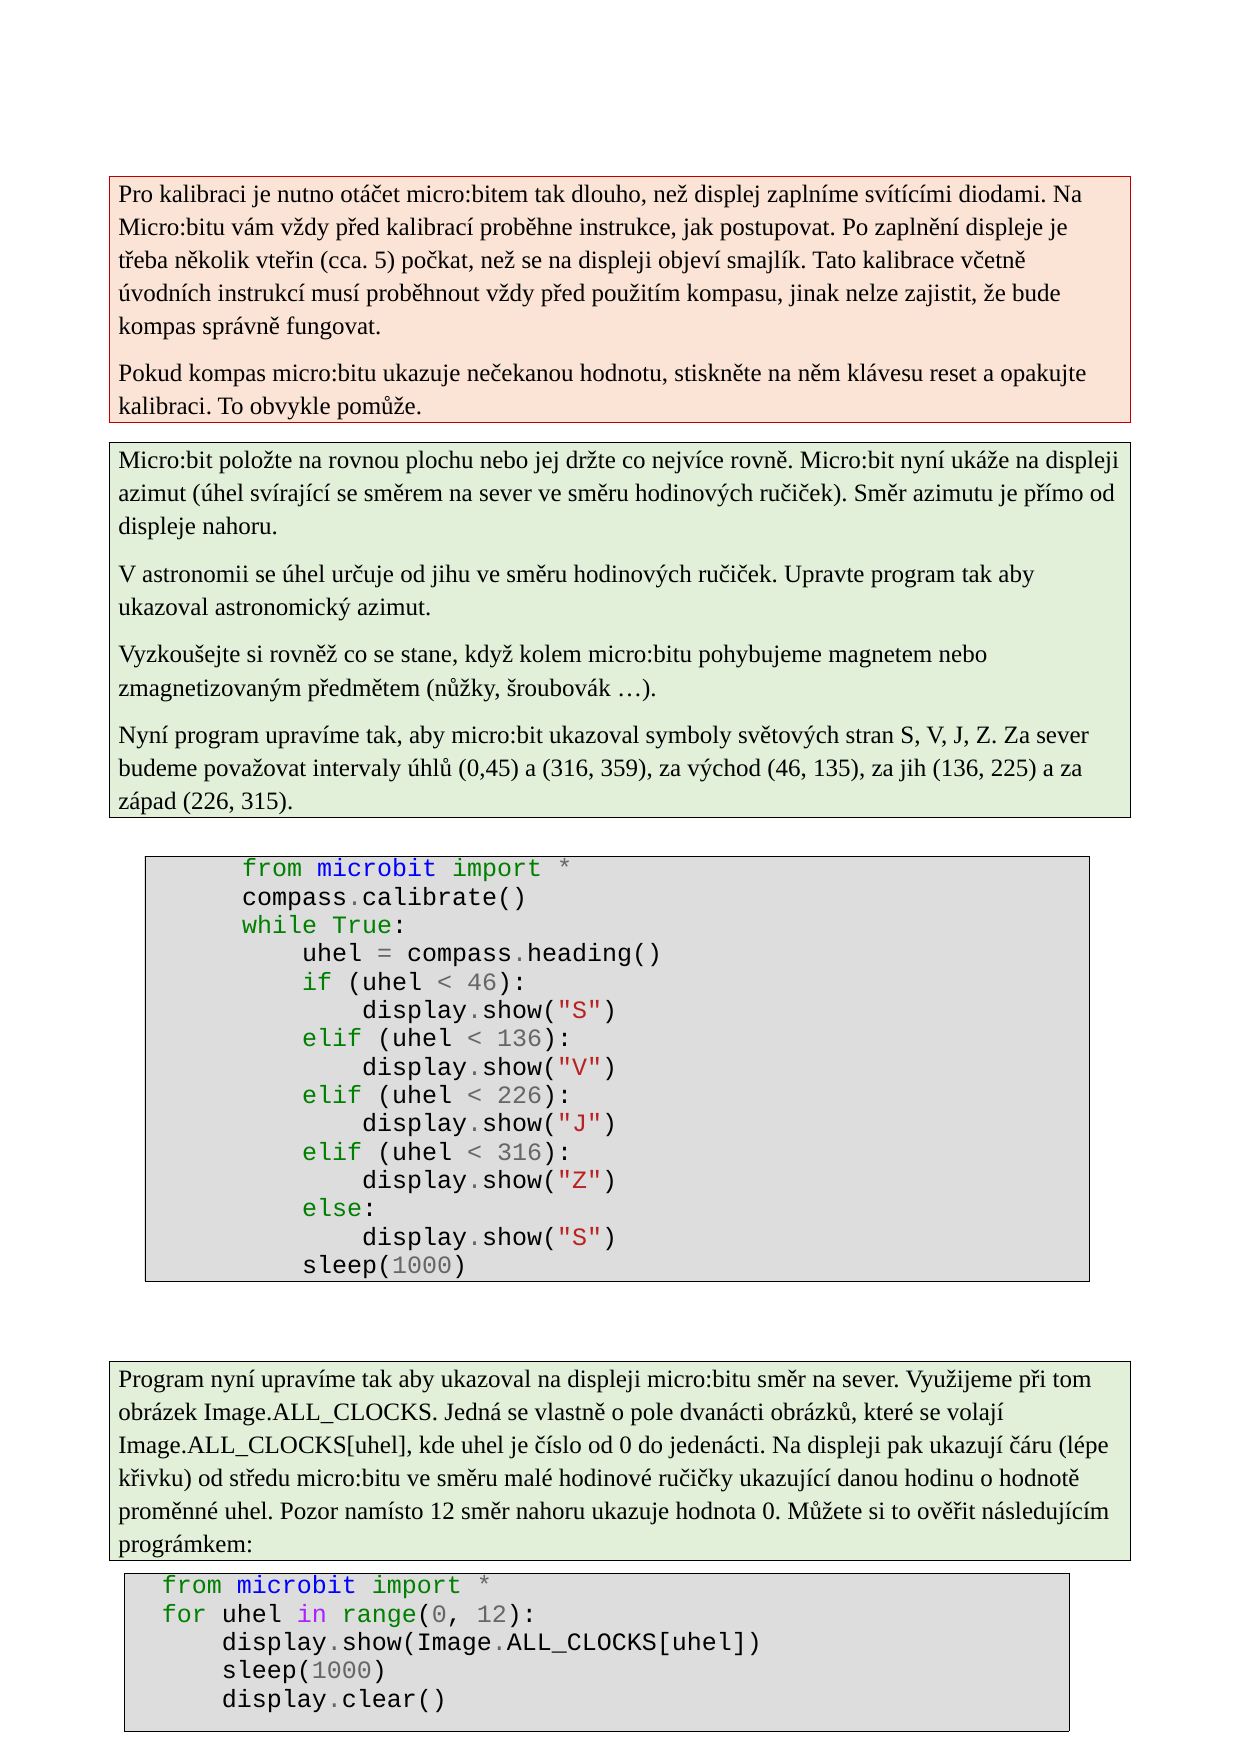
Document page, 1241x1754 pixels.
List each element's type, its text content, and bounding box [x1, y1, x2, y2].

text Pro kalibraci je nutno otáčet micro:bitem tak dlouho, než displej zaplníme svítícími diodami. Na Micro:bitu vám vždy před kalibrací proběhne instrukce, jak postupovat. Po zaplnění displeje je třeba několik vteřin (cca. 5) počkat, než se na displeji objeví smajlík. Tato kalibrace včetně úvodních instrukcí musí proběhnout vždy před použitím kompasu, jinak nelze zajistit, že bude kompas správně fungovat. [110, 177, 1130, 339]
text Micro:bit položte na rovnou plochu nebo jej držte co nejvíce rovně. Micro:bit nyní ukáže na displeji azimut (úhel svírající se směrem na sever ve směru hodinových ručiček). Směr azimutu je přímo od displeje nahoru. [110, 443, 1130, 540]
text Program nyní upravíme tak aby ukazoval na displeji micro:bitu směr na sever. Využijeme při tom obrázek Image.ALL_CLOCKS. Jedná se vlastně o pole dvanácti obrázků, které se volají Image.ALL_CLOCKS[uhel], kde uhel je číslo od 0 do jedenácti. Na displeji pak ukazují čáru (lépe křivku) od středu micro:bitu ve směru malé hodinové ručičky ukazující danou hodinu o hodnotě proměnné uhel. Pozor namísto 12 směr nahoru ukazuje hodnota 0. Můžete si to ověřit následujícím prográmkem: [110, 1362, 1130, 1560]
text Vyzkoušejte si rovněž co se stane, když kolem micro:bitu pohybujeme magnetem nebo zmagnetizovaným předmětem (nůžky, šroubovák …). [110, 636, 1130, 701]
text V astronomii se úhel určuje od jihu ve směru hodinových ručiček. Upravte program tak aby ukazoval astronomický azimut. [110, 556, 1130, 621]
text Nyní program upravíme tak, aby micro:bit ukazoval symboly světových stran S, V, J, Z. Za sever budeme považovat intervaly úhlů (0,45) a (316, 359), za východ (46, 135), za jih (136, 225) a za západ (226, 315). [110, 717, 1130, 817]
text Pokud kompas micro:bitu ukazuje nečekanou hodnotu, stiskněte na něm klávesu reset a opakujte kalibraci. To obvykle pomůže. [110, 355, 1130, 422]
